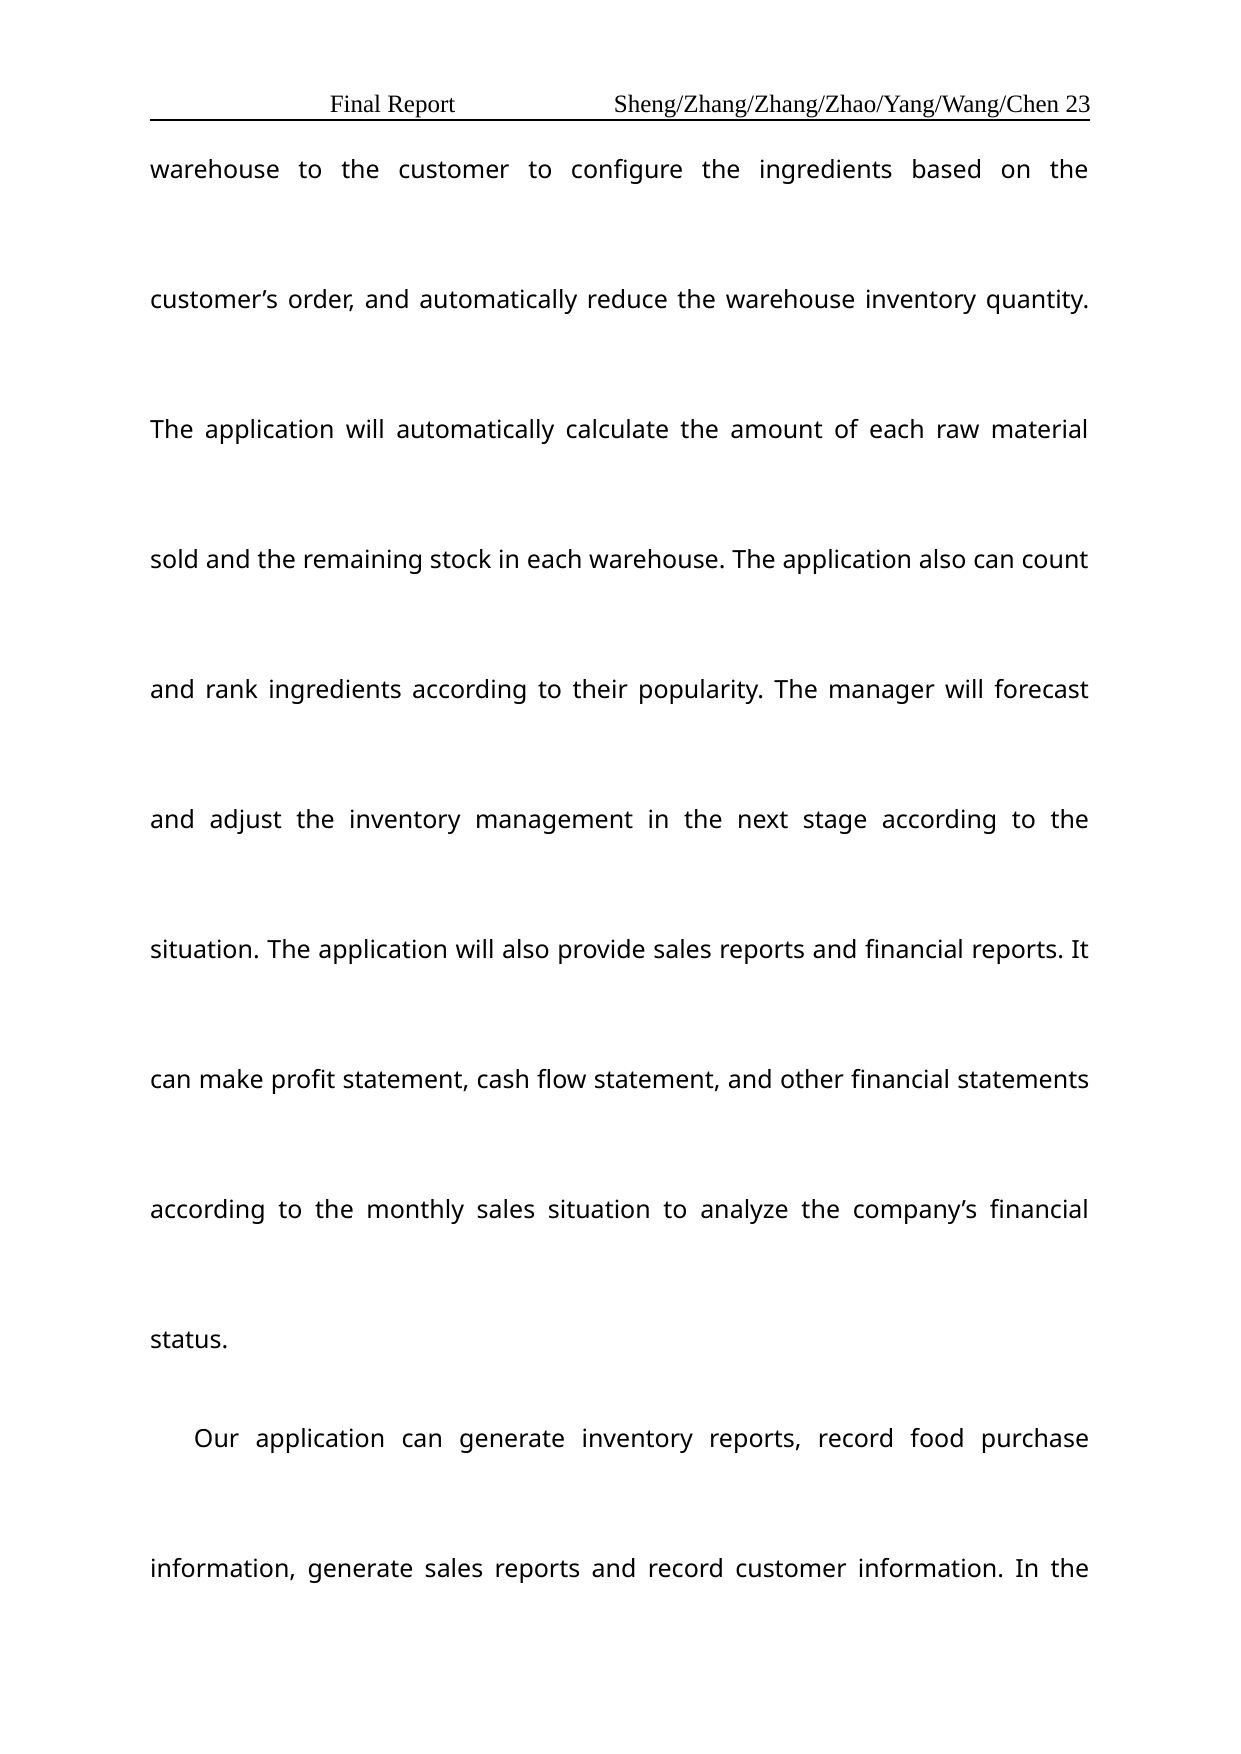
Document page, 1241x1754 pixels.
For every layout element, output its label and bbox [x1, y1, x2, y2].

text [150, 136, 1090, 1371]
text [150, 1405, 1090, 1600]
